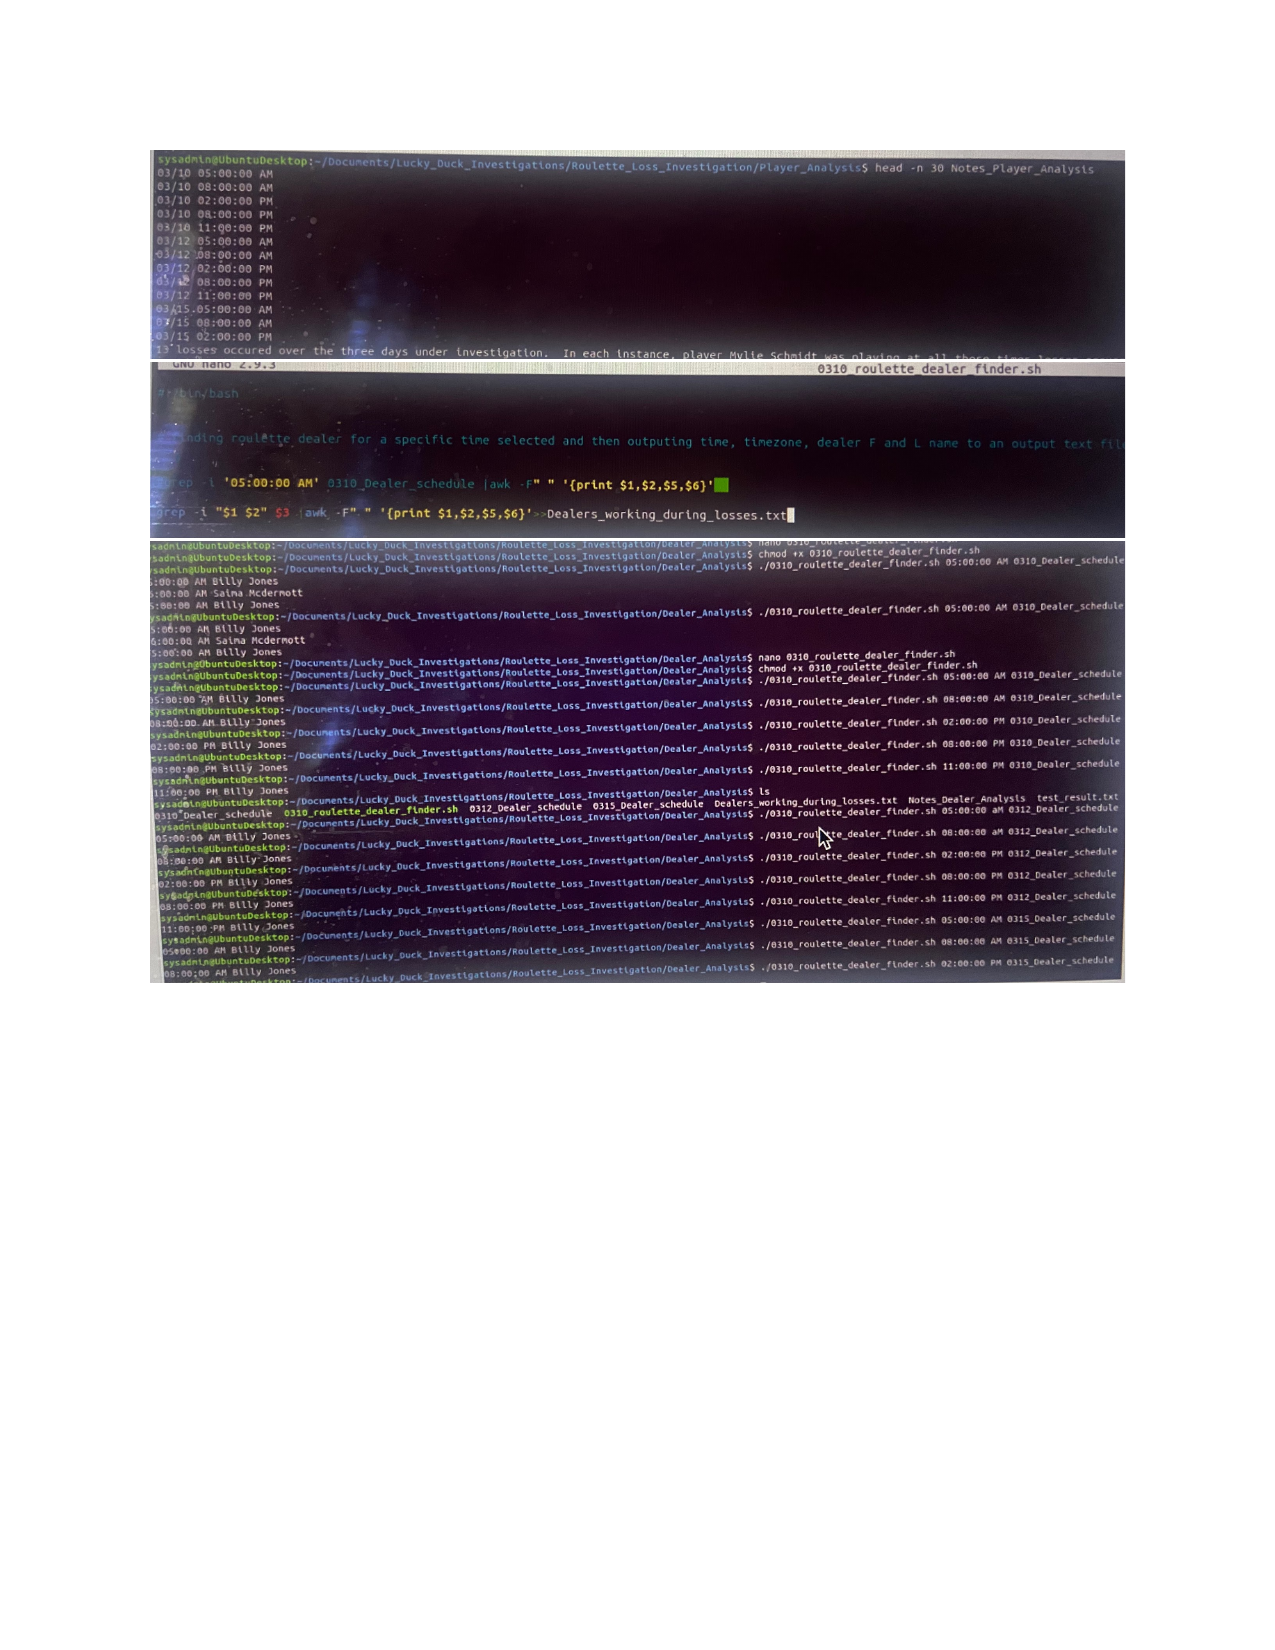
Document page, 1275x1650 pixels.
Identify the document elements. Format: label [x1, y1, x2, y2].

picture [150, 541, 1125, 983]
picture [150, 362, 1125, 538]
picture [150, 150, 1125, 359]
